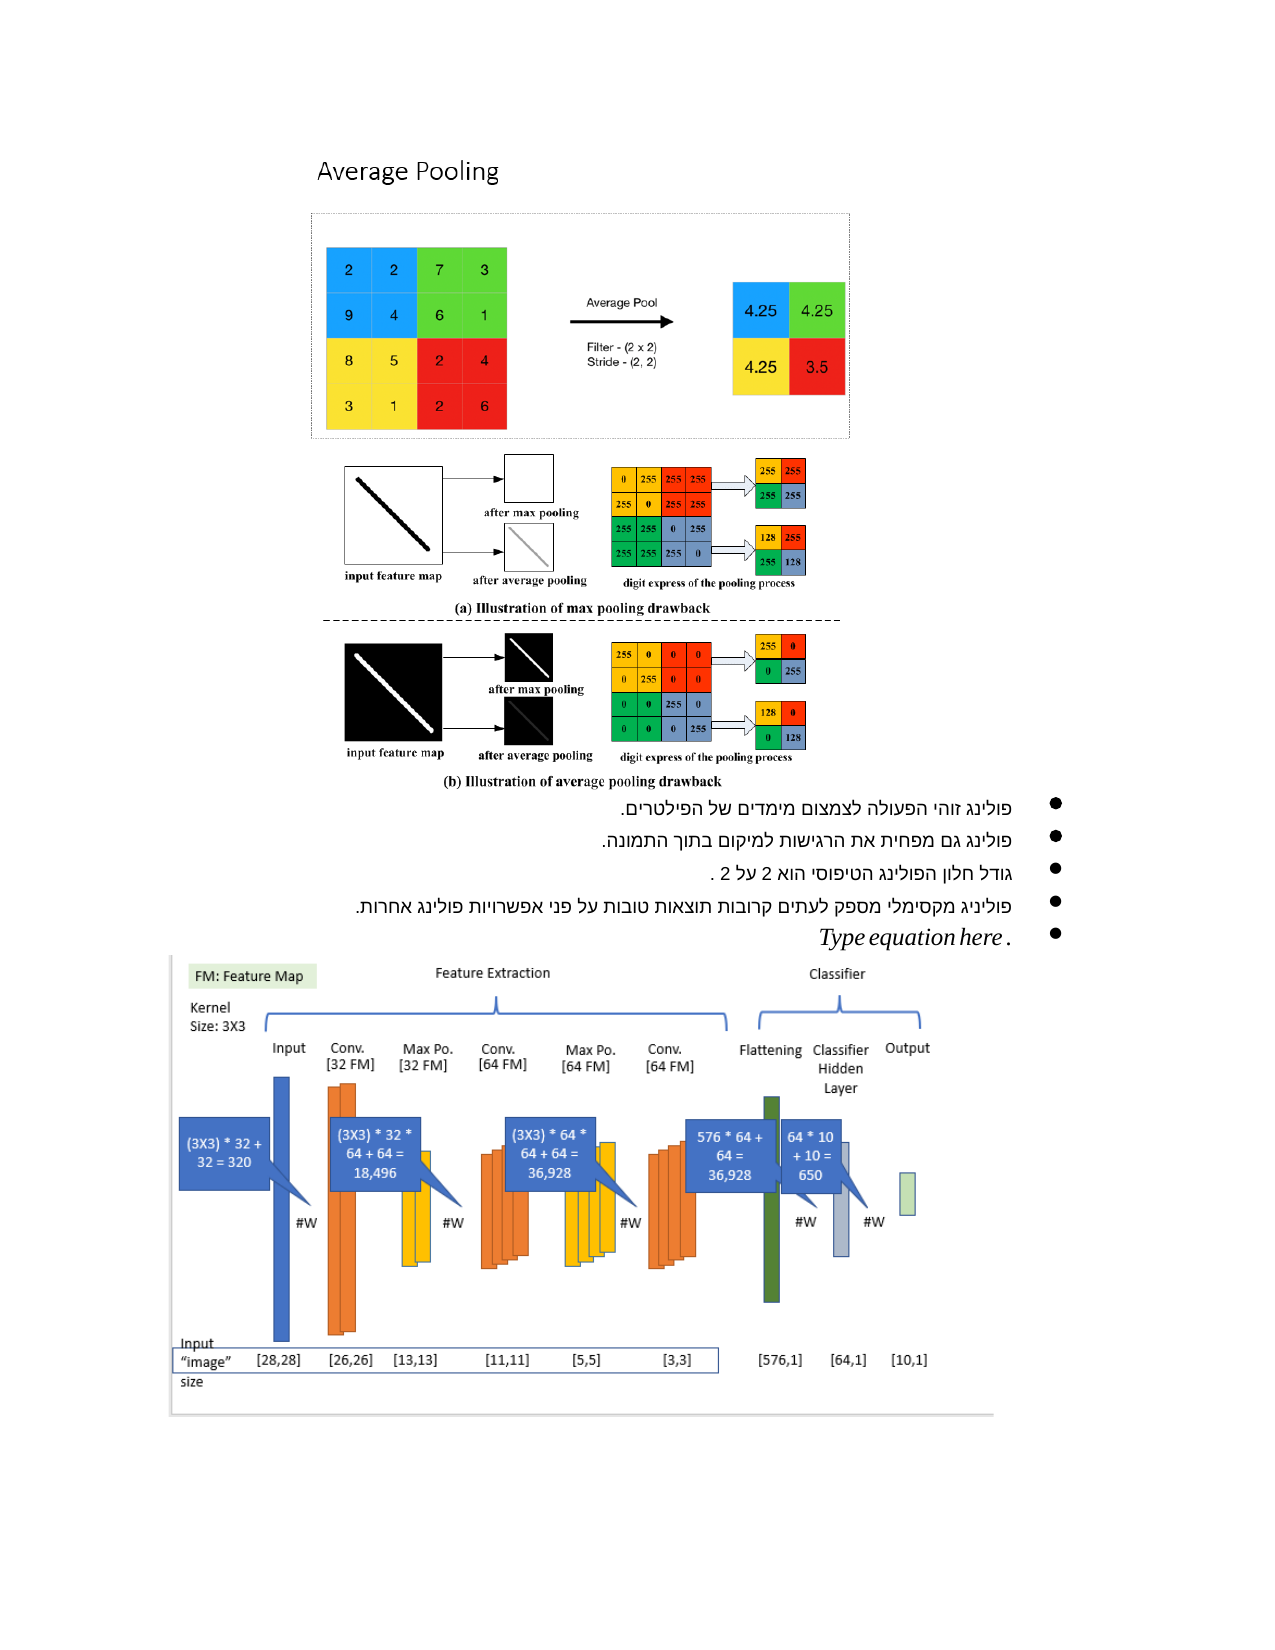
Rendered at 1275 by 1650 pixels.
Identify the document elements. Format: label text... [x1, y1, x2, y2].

picture [168, 955, 994, 1417]
list גודל חלון הפולינג הטיפוסי הוא 2 על 2 . [150, 857, 1050, 888]
picture [322, 453, 840, 790]
list פוליניג מקסימלי מספק לעתים קרובות תוצאות טובות על פני אפשרויות פולינג אחרות. [150, 890, 1050, 920]
picture [296, 150, 866, 452]
list פולינג גם מפחית את הרגישות למיקום בתוך התמונה. [150, 824, 1050, 855]
list פולינג זוהי הפעולה לצמצום מימדים של הפילטרים. [150, 792, 1050, 822]
